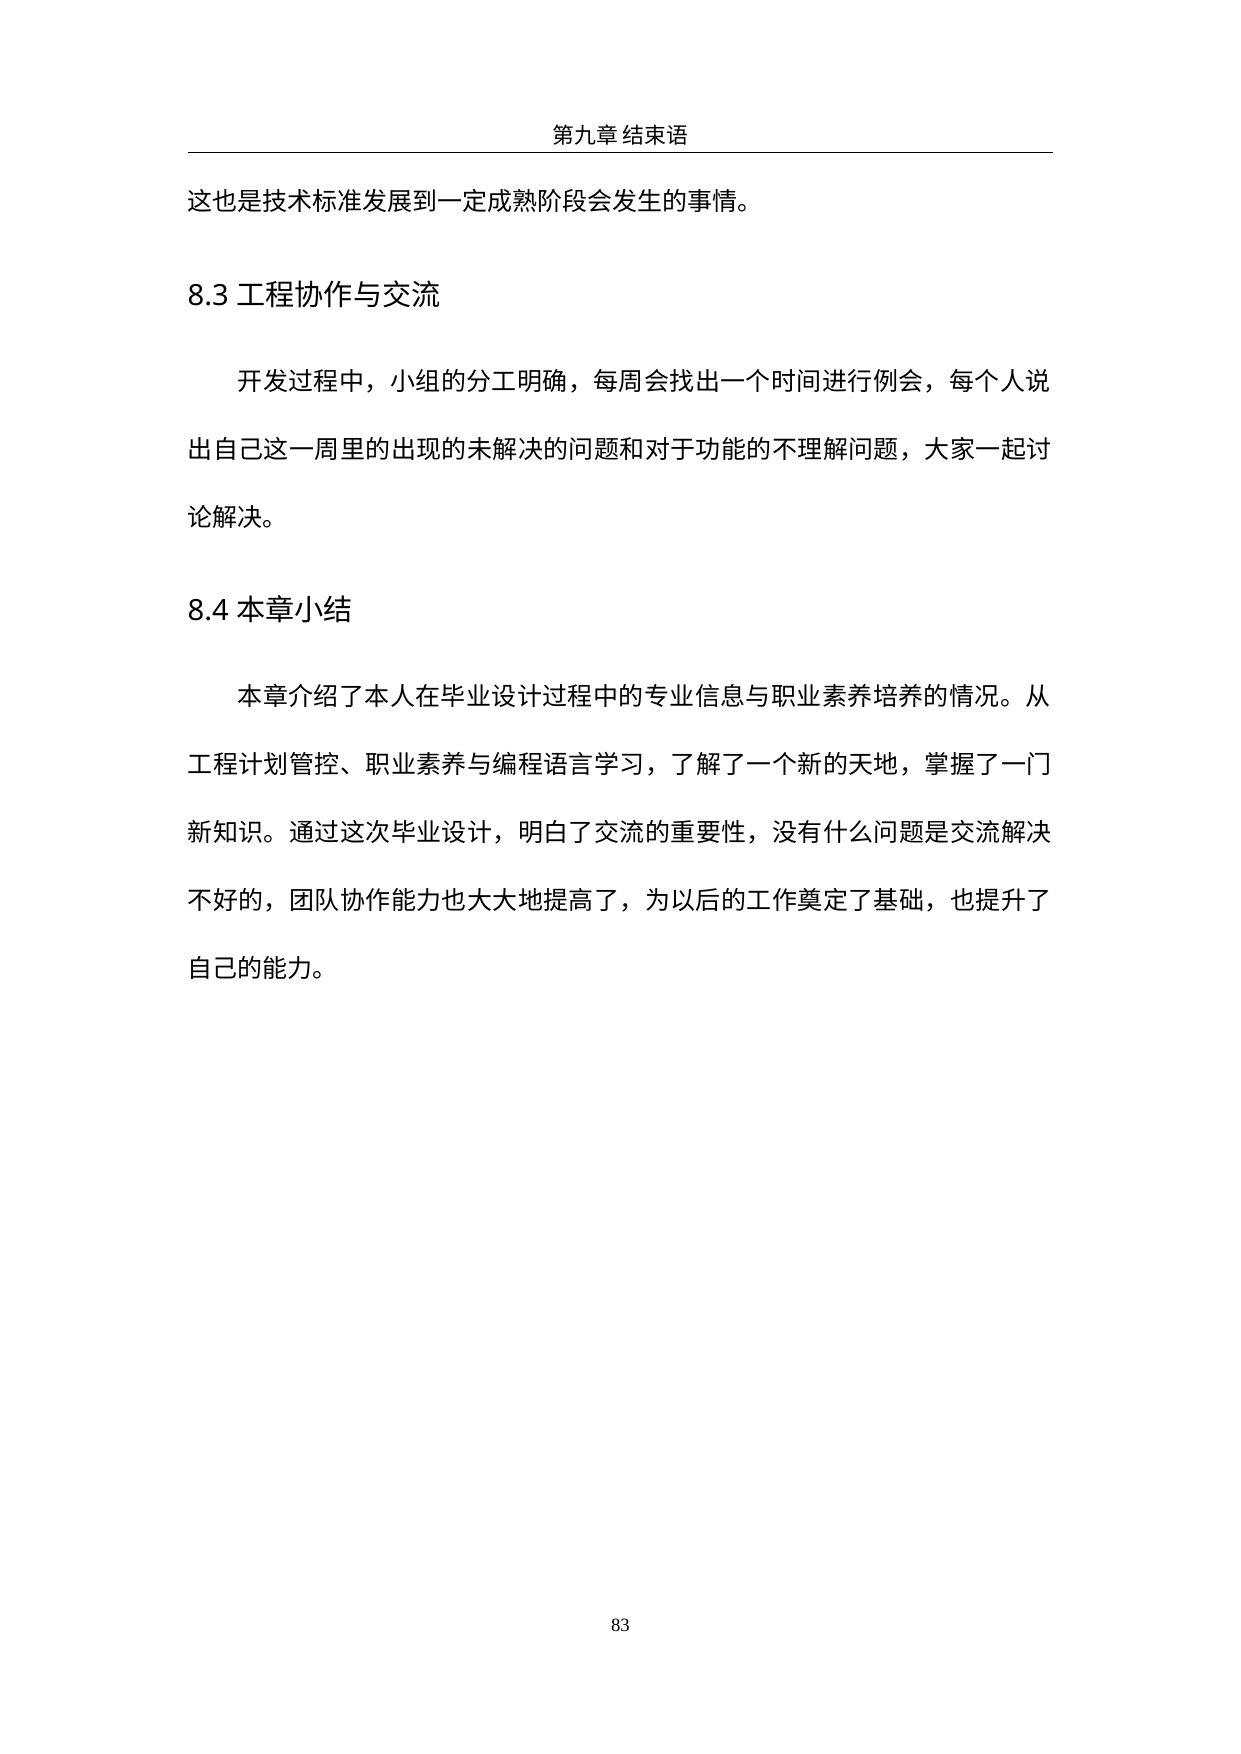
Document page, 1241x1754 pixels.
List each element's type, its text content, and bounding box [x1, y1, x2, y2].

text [187, 166, 1053, 233]
text 开发过程中，小组的分工明确，每周会找出一个时间进行例会，每个人说出自己这一周里的出现的未解决的问题和对于功能的不理解问题，大家一起讨论解决。 [187, 345, 1053, 549]
subtitle 8.4 本章小结 [187, 574, 1053, 642]
text 本章介绍了本人在毕业设计过程中的专业信息与职业素养培养的情况。从工程计划管控、职业素养与编程语言学习，了解了一个新的天地，掌握了一门新知识。通过这次毕业设计，明白了交流的重要性，没有什么问题是交流解决不好的，团队协作能力也大大地提高了，为以后的工作奠定了基础，也提升了自己的能力。 [187, 661, 1053, 1001]
subtitle 8.3 工程协作与交流 [187, 258, 1053, 326]
